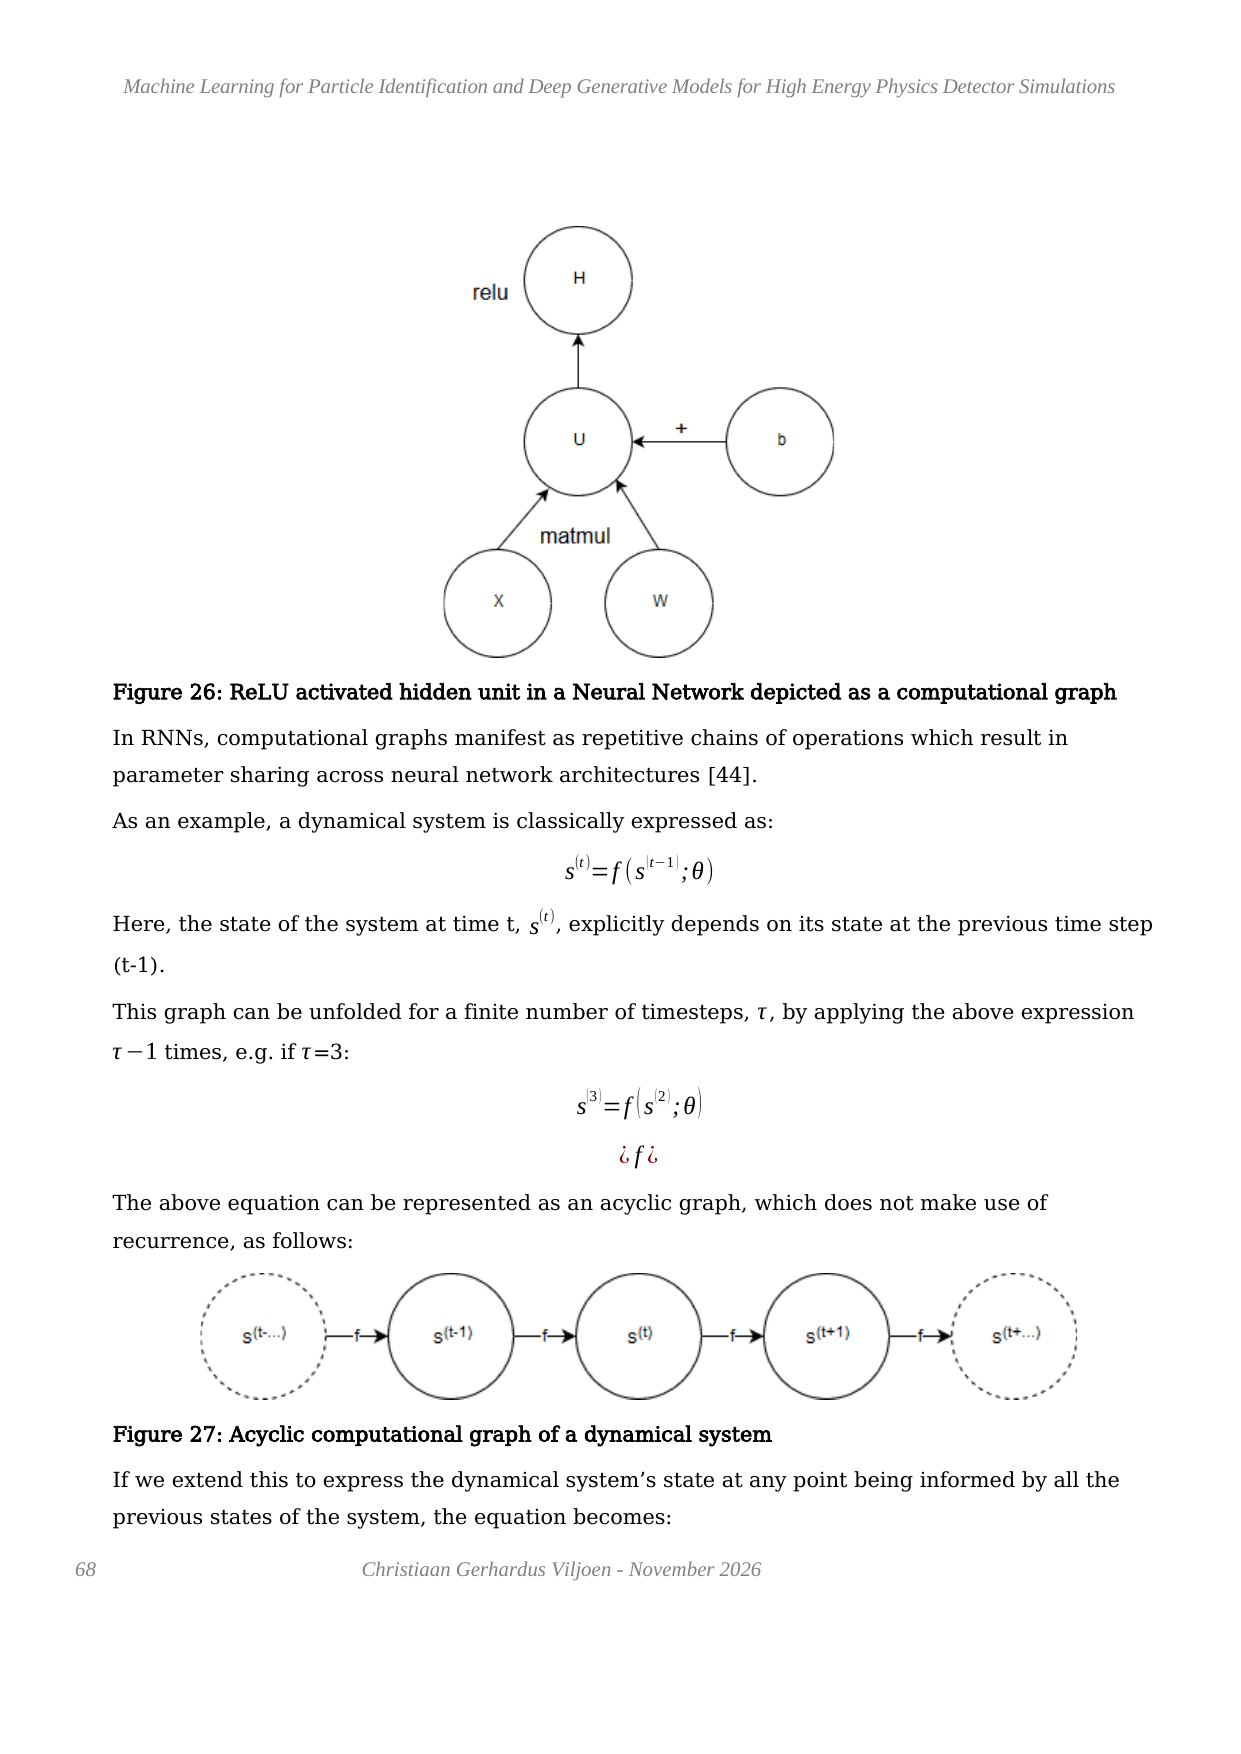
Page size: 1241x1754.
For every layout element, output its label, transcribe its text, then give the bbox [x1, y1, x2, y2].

text The above equation can be represented as an acyclic graph, which does not make use of recurrence, as follows: [112, 1190, 1165, 1253]
text As an example, a dynamical system is classically expressed as: [112, 808, 1165, 833]
text Figure 27: Acyclic computational graph of a dynamical system [112, 1421, 1165, 1446]
text Here, the state of the system at time t, , explicitly depends on its state at the previous time step (t-1). [112, 908, 1165, 977]
text If we extend this to express the dynamical system’s state at any point being informed by all the previous states of the system, the equation becomes: [112, 1467, 1165, 1529]
picture [443, 226, 835, 658]
text This graph can be unfolded for a finite number of timesteps, , by applying the above expression times, e.g. if =3: [112, 997, 1165, 1065]
picture [200, 1273, 1078, 1400]
text In RNNs, computational graphs manifest as repetitive chains of operations which result in parameter sharing across neural network architectures . [112, 724, 1165, 787]
text Figure 26: ReLU activated hidden unit in a Neural Network depicted as a computational graph [112, 678, 1165, 703]
